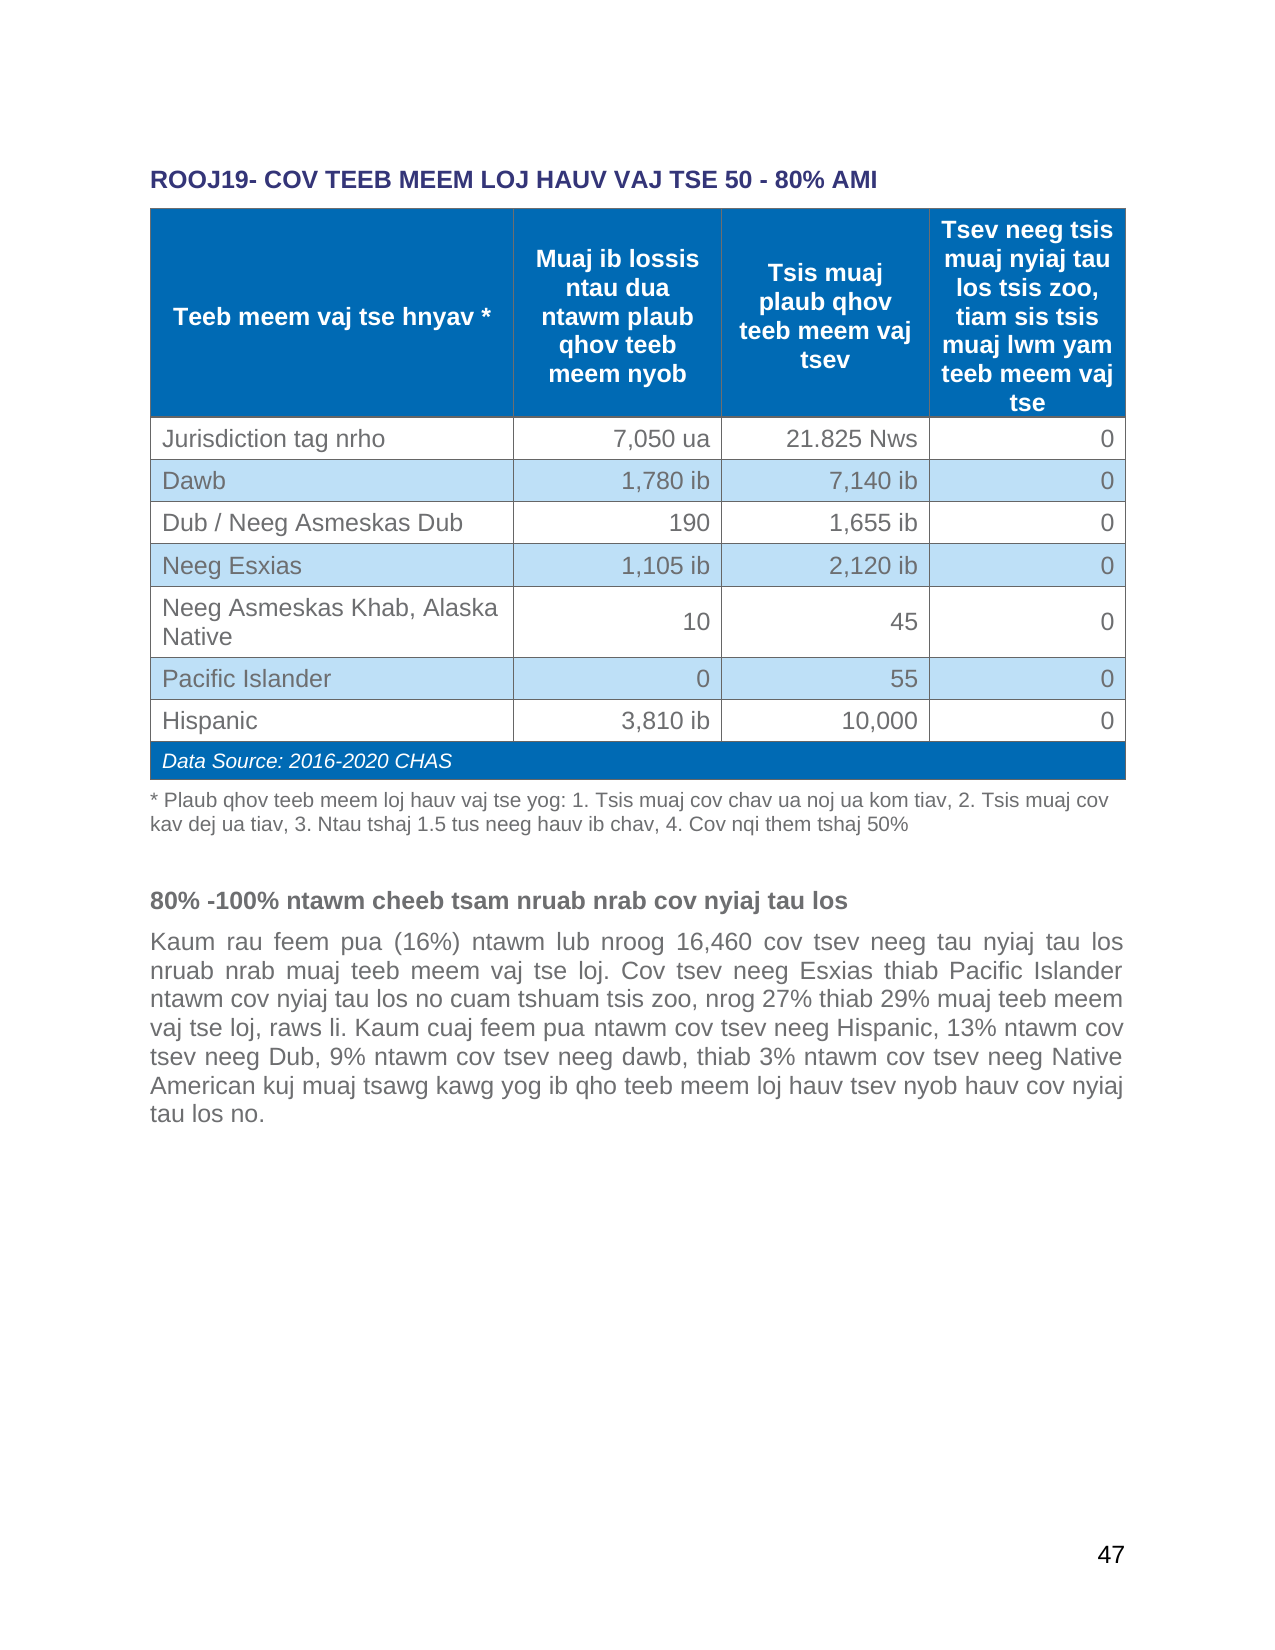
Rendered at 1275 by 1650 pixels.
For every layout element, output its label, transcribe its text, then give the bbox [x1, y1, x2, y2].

table_cell 10,000 [722, 700, 929, 741]
table_cell 0 [930, 658, 1125, 699]
table_cell 0 [930, 418, 1125, 459]
table_cell 0 [514, 658, 721, 699]
table_cell 55 [722, 658, 929, 699]
title Rooj19- Cov teeb meem loj hauv vaj tse 50 - 80% AMI [150, 164, 1125, 193]
table_cell Neeg Asmeskas Khab, Alaska Native [151, 587, 513, 657]
table_cell 0 [930, 587, 1125, 657]
table_header Teeb meem vaj tse hnyav * [151, 209, 513, 416]
table_cell Pacific Islander [151, 658, 513, 699]
table_cell 3,810 ib [514, 700, 721, 741]
table_cell 1,780 ib [514, 460, 721, 501]
table_cell 10 [514, 587, 721, 657]
table_header Tsev neeg tsis muaj nyiaj tau los tsis zoo, tiam sis tsis muaj lwm yam teeb meem vaj tse [930, 209, 1125, 416]
table_header Muaj ib lossis ntau dua ntawm plaub qhov teeb meem nyob [514, 209, 721, 416]
table_cell 0 [930, 544, 1125, 586]
table_cell 1,655 ib [722, 502, 929, 543]
table_cell 190 [514, 502, 721, 543]
table_cell 1,105 ib [514, 544, 721, 586]
table_cell Jurisdiction tag nrho [151, 418, 513, 459]
table_cell Neeg Esxias [151, 544, 513, 586]
table_cell 2,120 ib [722, 544, 929, 586]
table_cell 21.825 Nws [722, 418, 929, 459]
table_cell Hispanic [151, 700, 513, 741]
table_cell Dawb [151, 460, 513, 501]
table_cell 0 [930, 700, 1125, 741]
table_header Tsis muaj plaub qhov teeb meem vaj tsev [722, 209, 929, 416]
text Kaum rau feem pua ​​(16%) ntawm lub nroog 16,460 cov tsev neeg tau nyiaj tau los nruab nrab muaj teeb meem vaj tse loj. Cov tsev neeg Esxias thiab Pacific Islander ntawm cov nyiaj tau los no cuam tshuam tsis zoo, nrog 27% thiab 29% muaj teeb meem vaj tse loj, raws li. Kaum cuaj feem pua ​​​​ntawm cov tsev neeg Hispanic, 13% ntawm cov tsev neeg Dub, 9% ntawm cov tsev neeg dawb, thiab 3% ntawm cov tsev neeg Native American kuj muaj tsawg kawg yog ib qho teeb meem loj hauv tsev nyob hauv cov nyiaj tau los no. [150, 927, 1125, 1128]
table_cell Data Source: 2016-2020 CHAS [151, 742, 1125, 779]
table_cell 7,140 ib [722, 460, 929, 501]
text 80% -100% ntawm cheeb tsam nruab nrab cov nyiaj tau los [150, 886, 1125, 914]
table_cell 0 [930, 460, 1125, 501]
table_cell Dub / Neeg Asmeskas Dub [151, 502, 513, 543]
table_cell 7,050 ua [514, 418, 721, 459]
text * Plaub qhov teeb meem loj hauv vaj tse yog: 1. Tsis muaj cov chav ua noj ua kom tiav, 2. Tsis muaj cov kav dej ua tiav, 3. Ntau tshaj 1.5 tus neeg hauv ib chav, 4. Cov nqi them tshaj 50% [150, 788, 1125, 836]
table_cell 45 [722, 587, 929, 657]
table_cell 0 [930, 502, 1125, 543]
